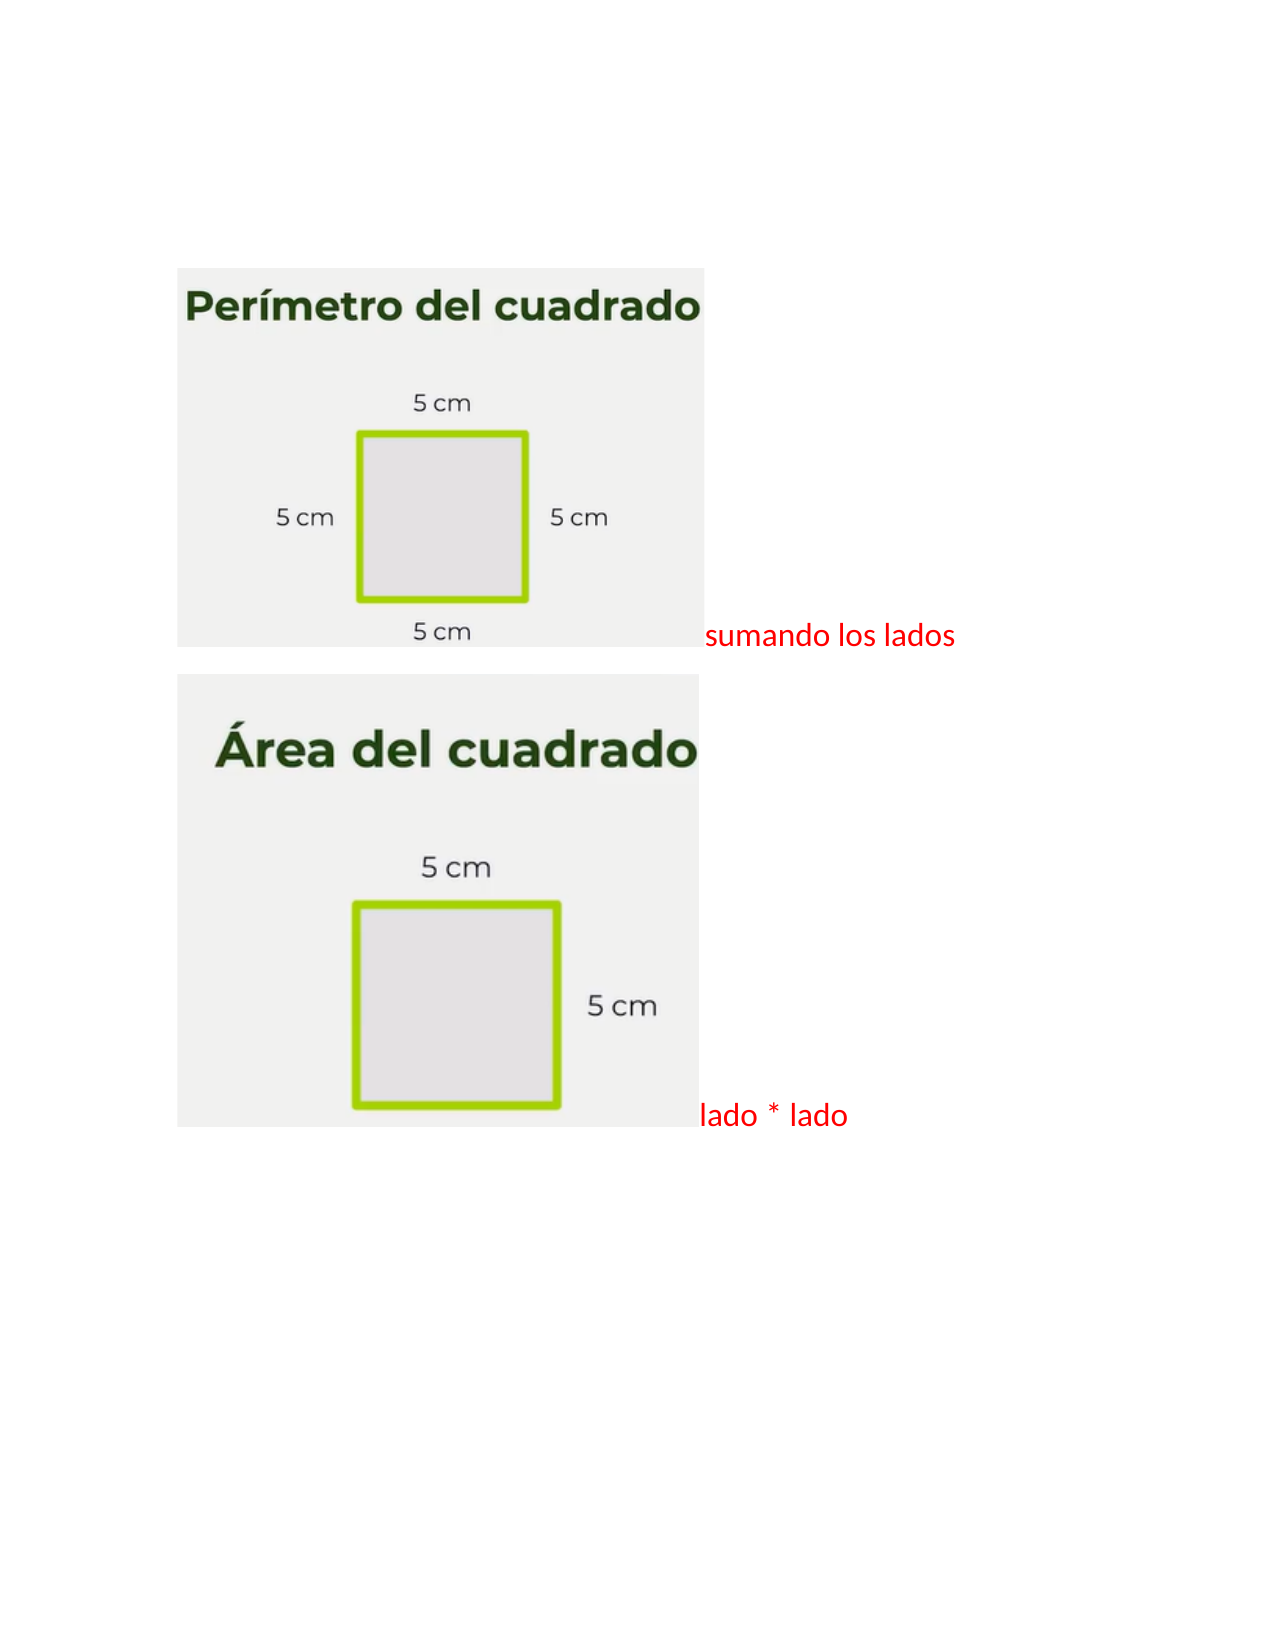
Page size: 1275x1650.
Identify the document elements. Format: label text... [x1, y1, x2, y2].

picture [177, 674, 699, 1127]
picture [177, 268, 705, 647]
